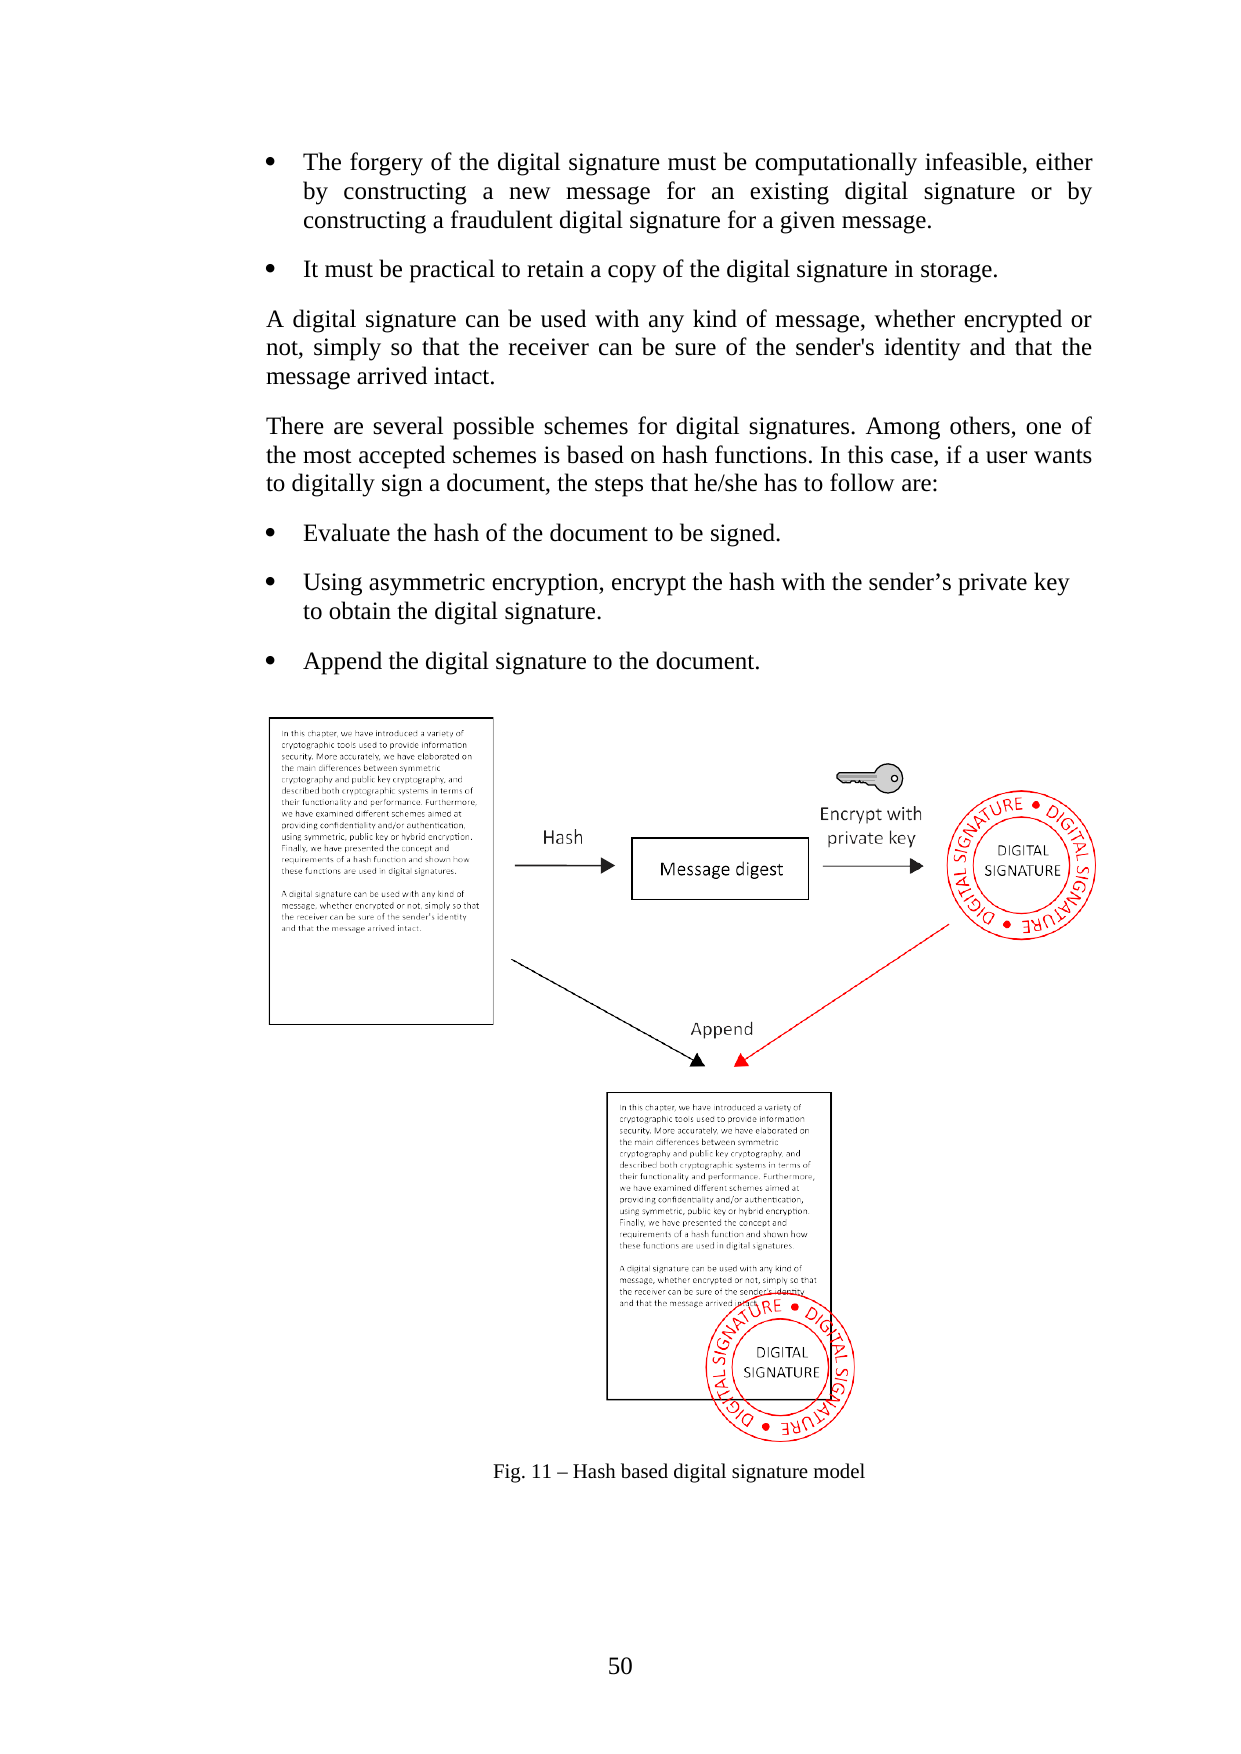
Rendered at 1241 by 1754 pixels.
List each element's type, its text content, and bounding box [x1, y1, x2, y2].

picture [510, 790, 1096, 1067]
text A digital signature can be used with any kind of message, whether encrypted or not, simply so that the receiver can be sure of the sender's identity and that the message arrived intact. [266, 304, 1093, 390]
list Append the digital signature to the document. [266, 646, 1109, 674]
list It must be practical to retain a copy of the digital signature in storage. [266, 254, 1109, 283]
text There are several possible schemes for digital signatures. Among others, one of the most accepted schemes is based on hash functions. In this case, if a user wants to digitally sign a document, the steps that he/she has to follow are: [266, 411, 1093, 497]
picture [606, 1092, 855, 1442]
list Using asymmetric encryption, encrypt the hash with the sender’s private key to obtain the digital signature. [266, 567, 1093, 625]
list The forgery of the digital signature must be computationally infeasible, either by constructing a new message for an existing digital signature or by constructing a fraudulent digital signature for a given message. [266, 147, 1093, 233]
list Evaluate the hash of the document to be signed. [266, 518, 1109, 547]
picture [268, 717, 494, 1025]
